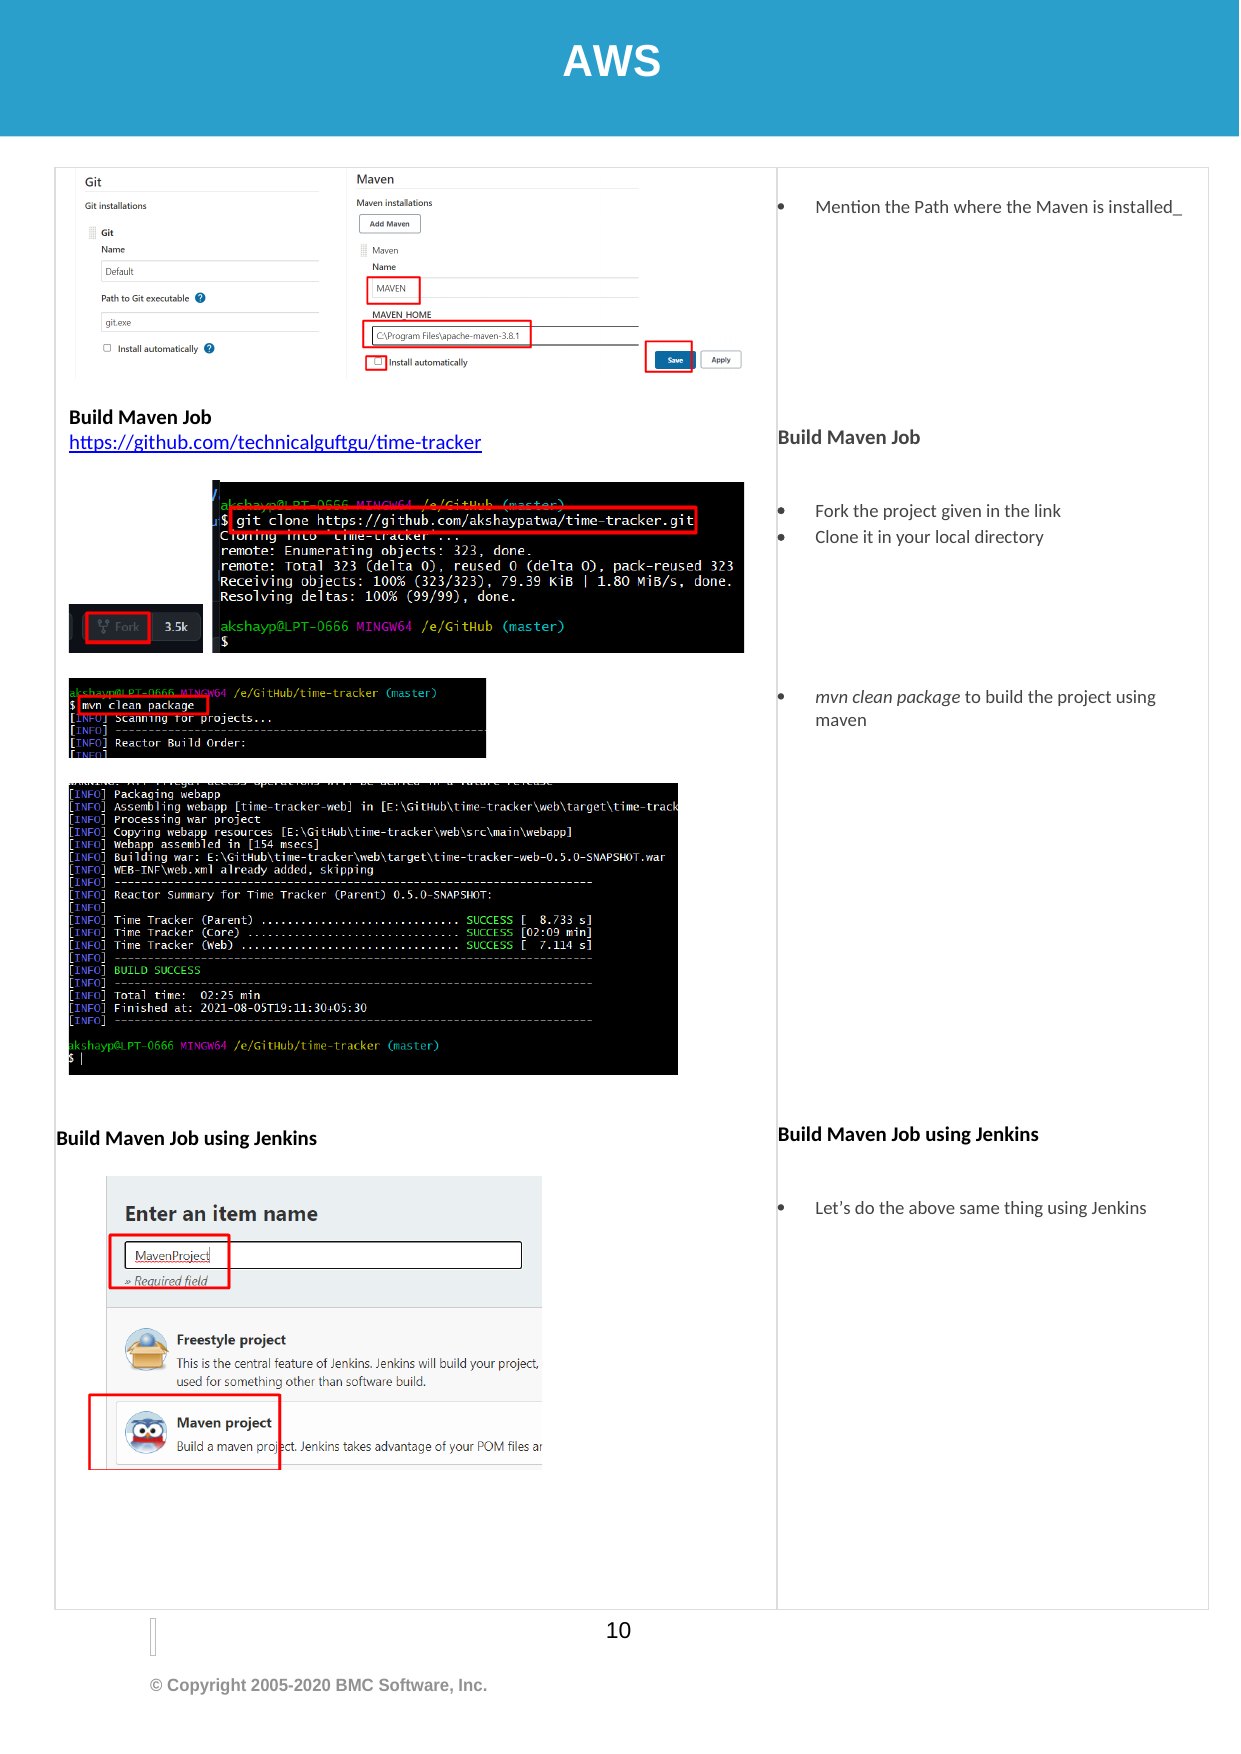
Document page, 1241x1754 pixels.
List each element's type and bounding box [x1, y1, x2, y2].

picture [56, 1176, 543, 1470]
table_header [56, 168, 776, 1609]
picture [328, 169, 639, 379]
table_header [778, 168, 1208, 1609]
picture [68, 678, 487, 758]
picture [68, 604, 203, 653]
picture [212, 480, 745, 653]
picture [643, 335, 746, 379]
picture [68, 168, 319, 379]
picture [68, 783, 678, 1075]
